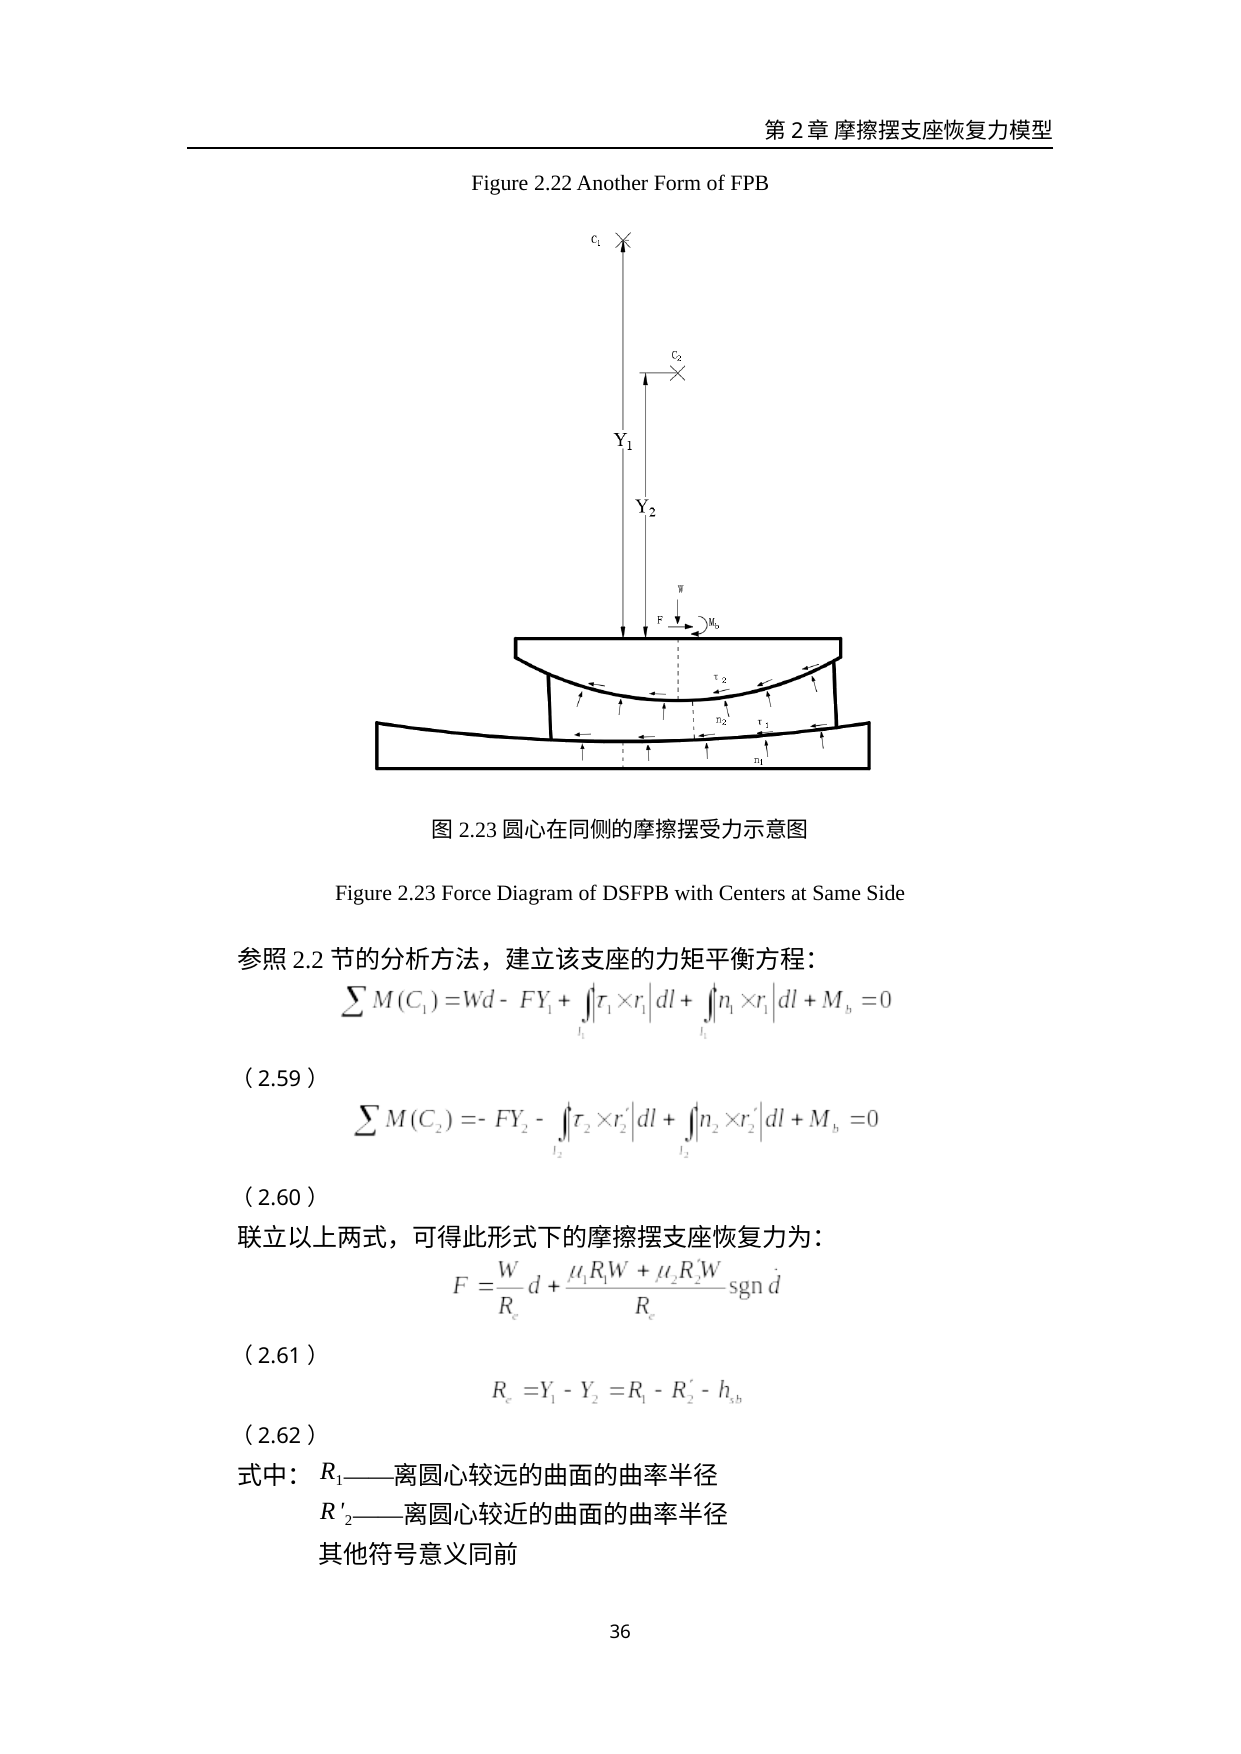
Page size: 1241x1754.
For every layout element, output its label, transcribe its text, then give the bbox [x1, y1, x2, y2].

text ——离圆心较近的曲面的曲率半径 [187, 1493, 1053, 1533]
text （ 2.60 ） [187, 1176, 1053, 1215]
text 联立以上两式，可得此形式下的摩擦摆支座恢复力为： [187, 1215, 1053, 1255]
text （ 2.62 ） [187, 1414, 1053, 1453]
text （ 2.61 ） [187, 1334, 1053, 1374]
picture [288, 227, 952, 778]
text 其他符号意义同前 [187, 1533, 1053, 1573]
text （ 2.59 ） [187, 1057, 1053, 1096]
text 式中： ——离圆心较远的曲面的曲率半径 [187, 1453, 1053, 1493]
text 参照2.2 节的分析方法，建立该支座的力矩平衡方程： [187, 938, 1053, 977]
